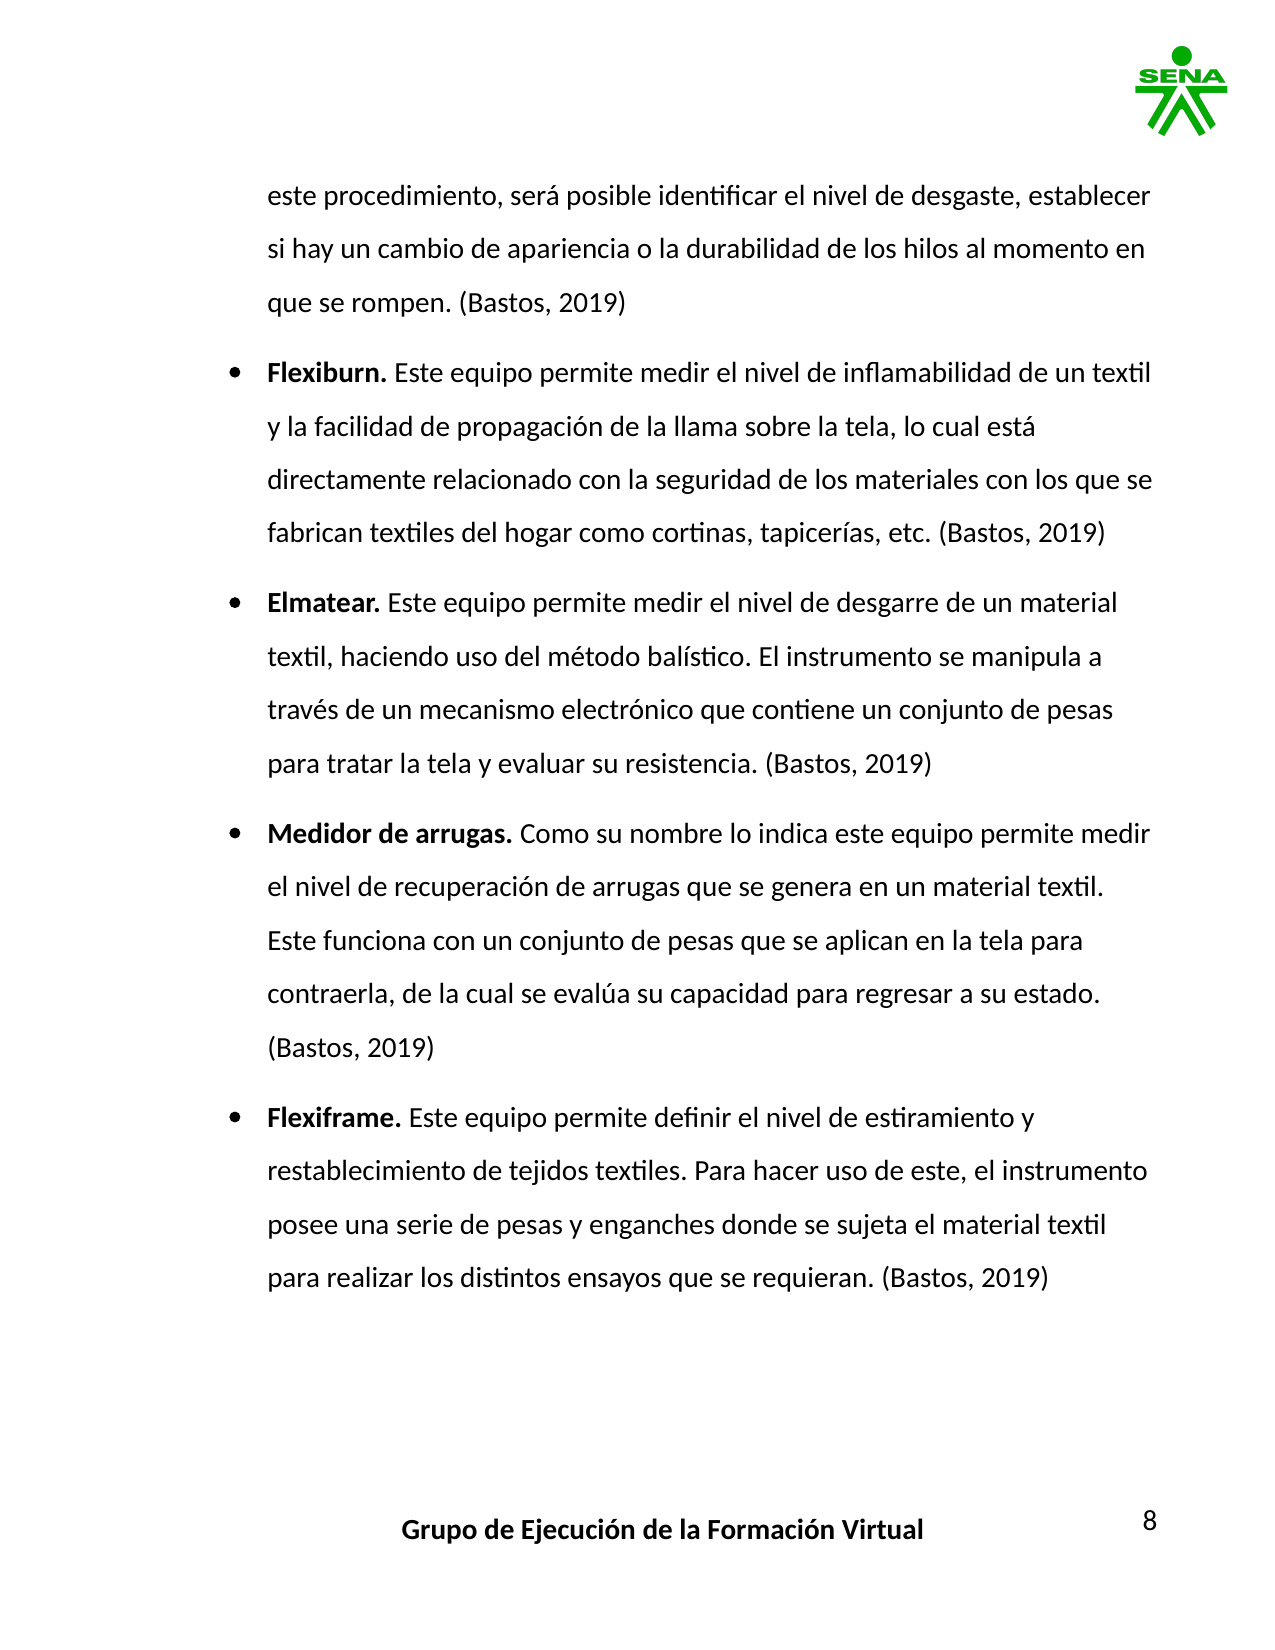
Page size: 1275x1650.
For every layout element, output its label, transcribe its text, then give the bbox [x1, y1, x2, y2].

list Elmatear. Este equipo permite medir el nivel de desgarre de un material textil, haciendo uso del método balístico. El instrumento se manipula a través de un mecanismo electrónico que contiene un conjunto de pesas para tratar la tela y evaluar su resistencia. (Bastos, 2019) [230, 584, 1157, 781]
list Medidor de arrugas. Como su nombre lo indica este equipo permite medir el nivel de recuperación de arrugas que se genera en un material textil. Este funciona con un conjunto de pesas que se aplican en la tela para contraerla, de la cual se evalúa su capacidad para regresar a su estado. (Bastos, 2019) [230, 815, 1157, 1064]
list Flexiburn. Este equipo permite medir el nivel de inflamabilidad de un textil y la facilidad de propagación de la llama sobre la tela, lo cual está directamente relacionado con la seguridad de los materiales con los que se fabrican textiles del hogar como cortinas, tapicerías, etc. (Bastos, 2019) [230, 354, 1157, 550]
list Flexiframe. Este equipo permite definir el nivel de estiramiento y restablecimiento de tejidos textiles. Para hacer uso de este, el instrumento posee una serie de pesas y enganches donde se sujeta el material textil para realizar los distintos ensayos que se requieran. (Bastos, 2019) [230, 1099, 1157, 1295]
picture [1135, 46, 1228, 136]
